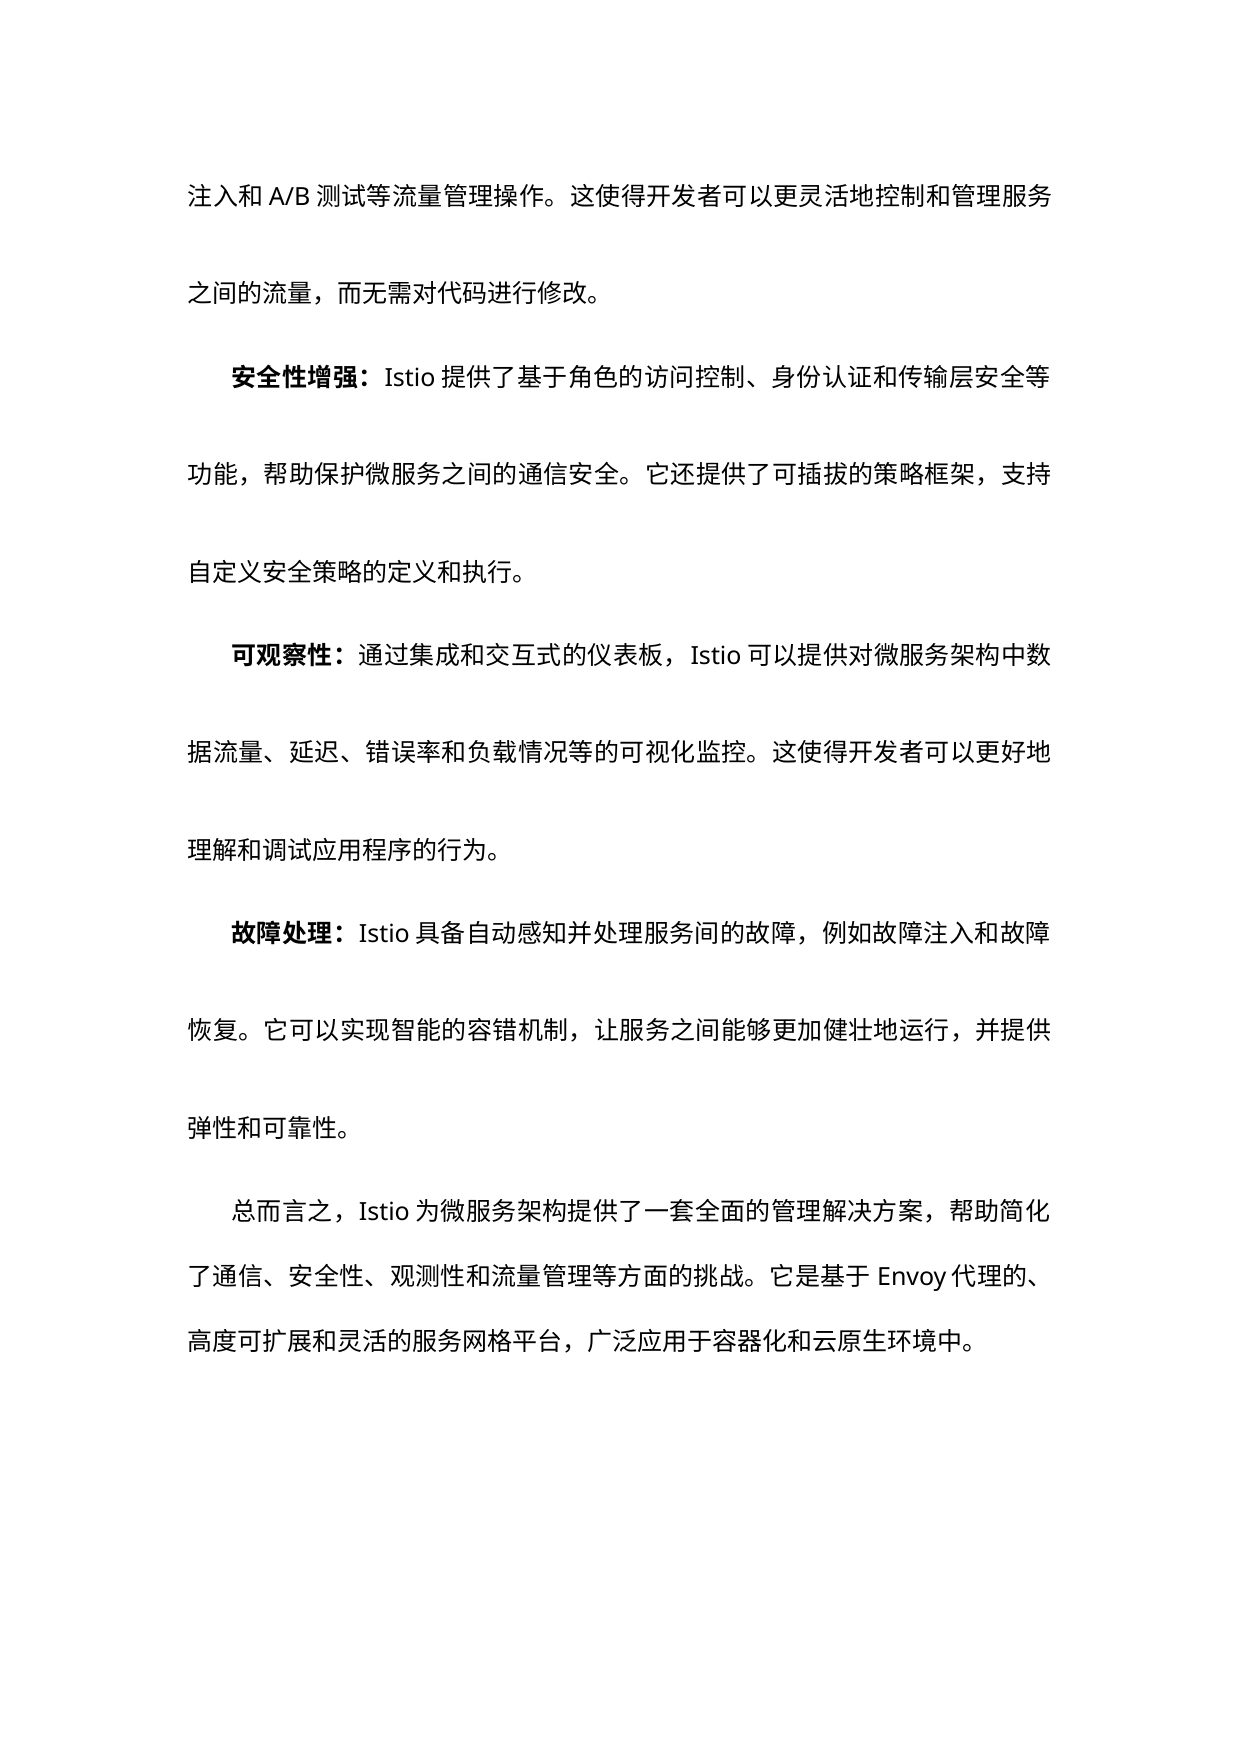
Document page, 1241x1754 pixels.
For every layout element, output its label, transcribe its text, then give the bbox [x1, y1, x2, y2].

text 故障处理：Istio具备自动感知并处理服务间的故障，例如故障注入和故障恢复。它可以实现智能的容错机制，让服务之间能够更加健壮地运行，并提供弹性和可靠性。 [187, 899, 1053, 1159]
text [187, 162, 1053, 324]
text 安全性增强：Istio提供了基于角色的访问控制、身份认证和传输层安全等功能，帮助保护微服务之间的通信安全。它还提供了可插拔的策略框架，支持自定义安全策略的定义和执行。 [187, 343, 1053, 603]
text 总而言之，Istio为微服务架构提供了一套全面的管理解决方案，帮助简化了通信、安全性、观测性和流量管理等方面的挑战。它是基于Envoy代理的、高度可扩展和灵活的服务网格平台，广泛应用于容器化和云原生环境中。 [187, 1177, 1053, 1372]
text 可观察性：通过集成和交互式的仪表板，Istio可以提供对微服务架构中数据流量、延迟、错误率和负载情况等的可视化监控。这使得开发者可以更好地理解和调试应用程序的行为。 [187, 621, 1053, 881]
